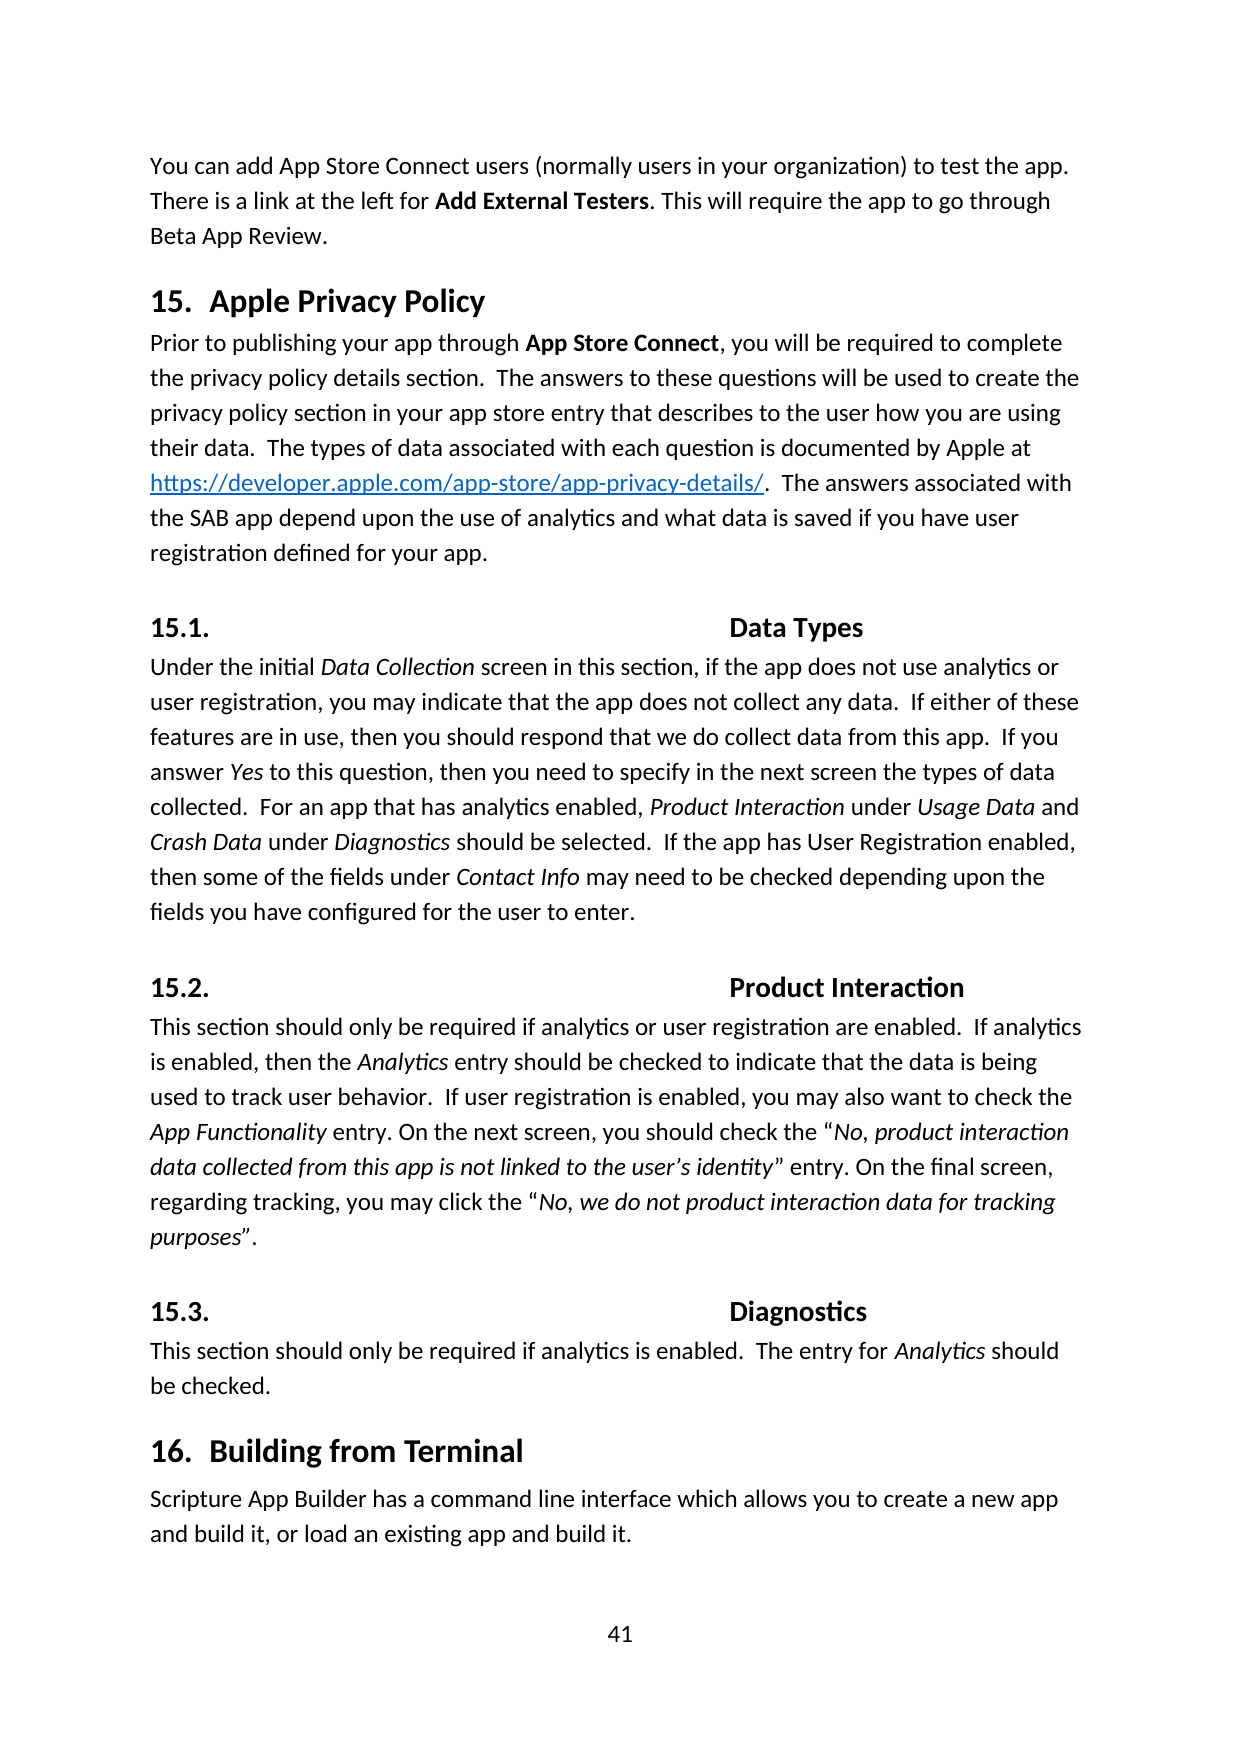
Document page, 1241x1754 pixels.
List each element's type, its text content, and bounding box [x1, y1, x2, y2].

subtitle Diagnostics [150, 1293, 1090, 1329]
text Scripture App Builder has a command line interface which allows you to create a new app and build it, or load an existing app and build it. [150, 1483, 1090, 1549]
text You can add App Store Connect users (normally users in your organization) to test the app. There is a link at the left for Add External Testers. This will require the app to go through Beta App Review. [150, 150, 1090, 251]
subtitle Building from Terminal [150, 1430, 1090, 1471]
text This section should only be required if analytics or user registration are enabled. If analytics is enabled, then the Analytics entry should be checked to indicate that the data is being used to track user behavior. If user registration is enabled, you may also want to check the App Functionality entry. On the next screen, you should check the “No, product interaction data collected from this app is not linked to the user’s identity” entry. On the final screen, regarding tracking, you may click the “No, we do not product interaction data for tracking purposes”. [150, 1011, 1090, 1251]
text This section should only be required if analytics is enabled. The entry for Analytics should be checked. [150, 1335, 1090, 1401]
text Under the initial Data Collection screen in this section, if the app does not use analytics or user registration, you may indicate that the app does not collect any data. If either of these features are in use, then you should respond that we do collect data from this app. If you answer Yes to this question, then you need to specify in the next screen the types of data collected. For an app that has analytics enabled, Product Interaction under Usage Data and Crash Data under Diagnostics should be selected. If the app has User Registration enabled, then some of the fields under Contact Info may need to be checked depending upon the fields you have configured for the user to enter. [150, 651, 1090, 927]
text Prior to publishing your app through App Store Connect, you will be required to complete the privacy policy details section. The answers to these questions will be used to create the privacy policy section in your app store entry that describes to the user how you are using their data. The types of data associated with each question is documented by Apple at https://developer.apple.com/app-store/app-privacy-details/. The answers associated with the SAB app depend upon the use of analytics and what data is saved if you have user registration defined for your app. [150, 327, 1090, 567]
subtitle Product Interaction [150, 969, 1090, 1004]
subtitle Apple Privacy Policy [150, 280, 1090, 321]
subtitle Data Types [150, 609, 1090, 645]
